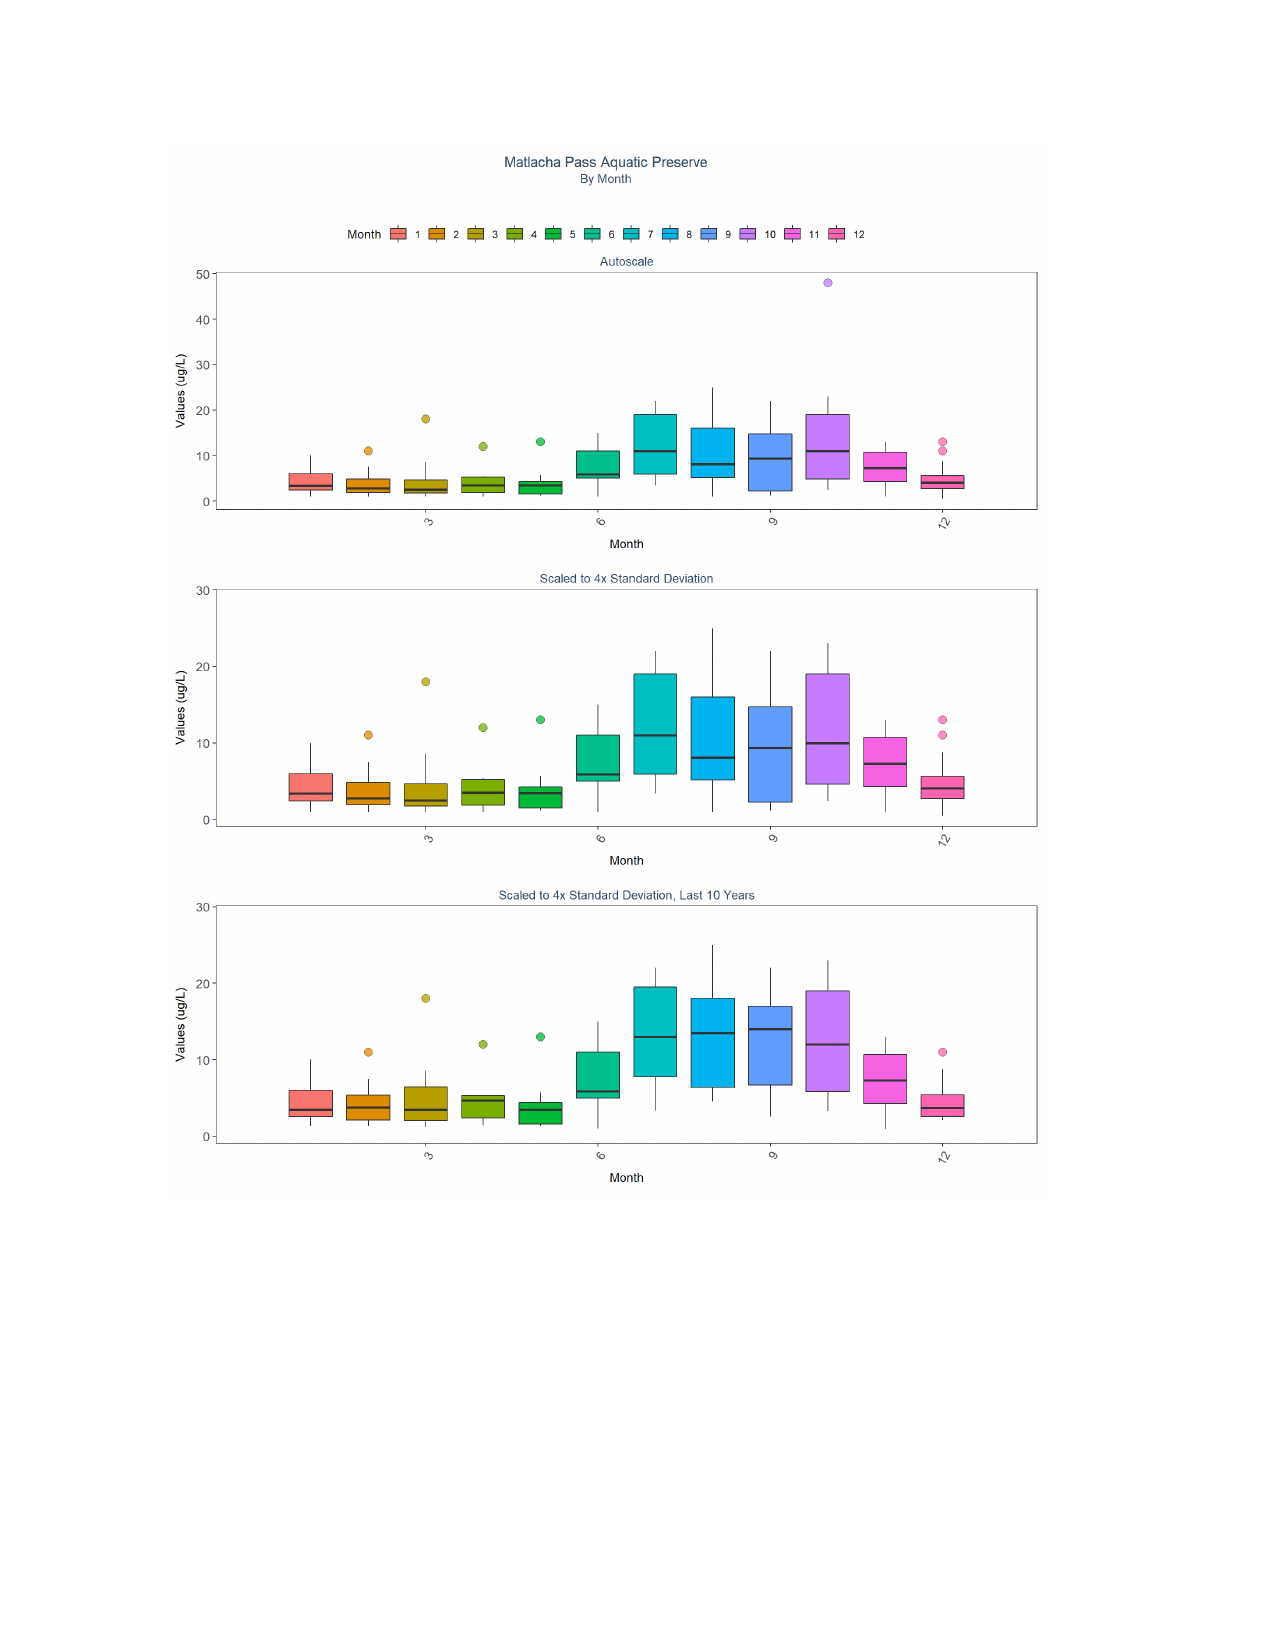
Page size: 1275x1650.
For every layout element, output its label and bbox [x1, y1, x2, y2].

picture [168, 150, 1044, 1200]
